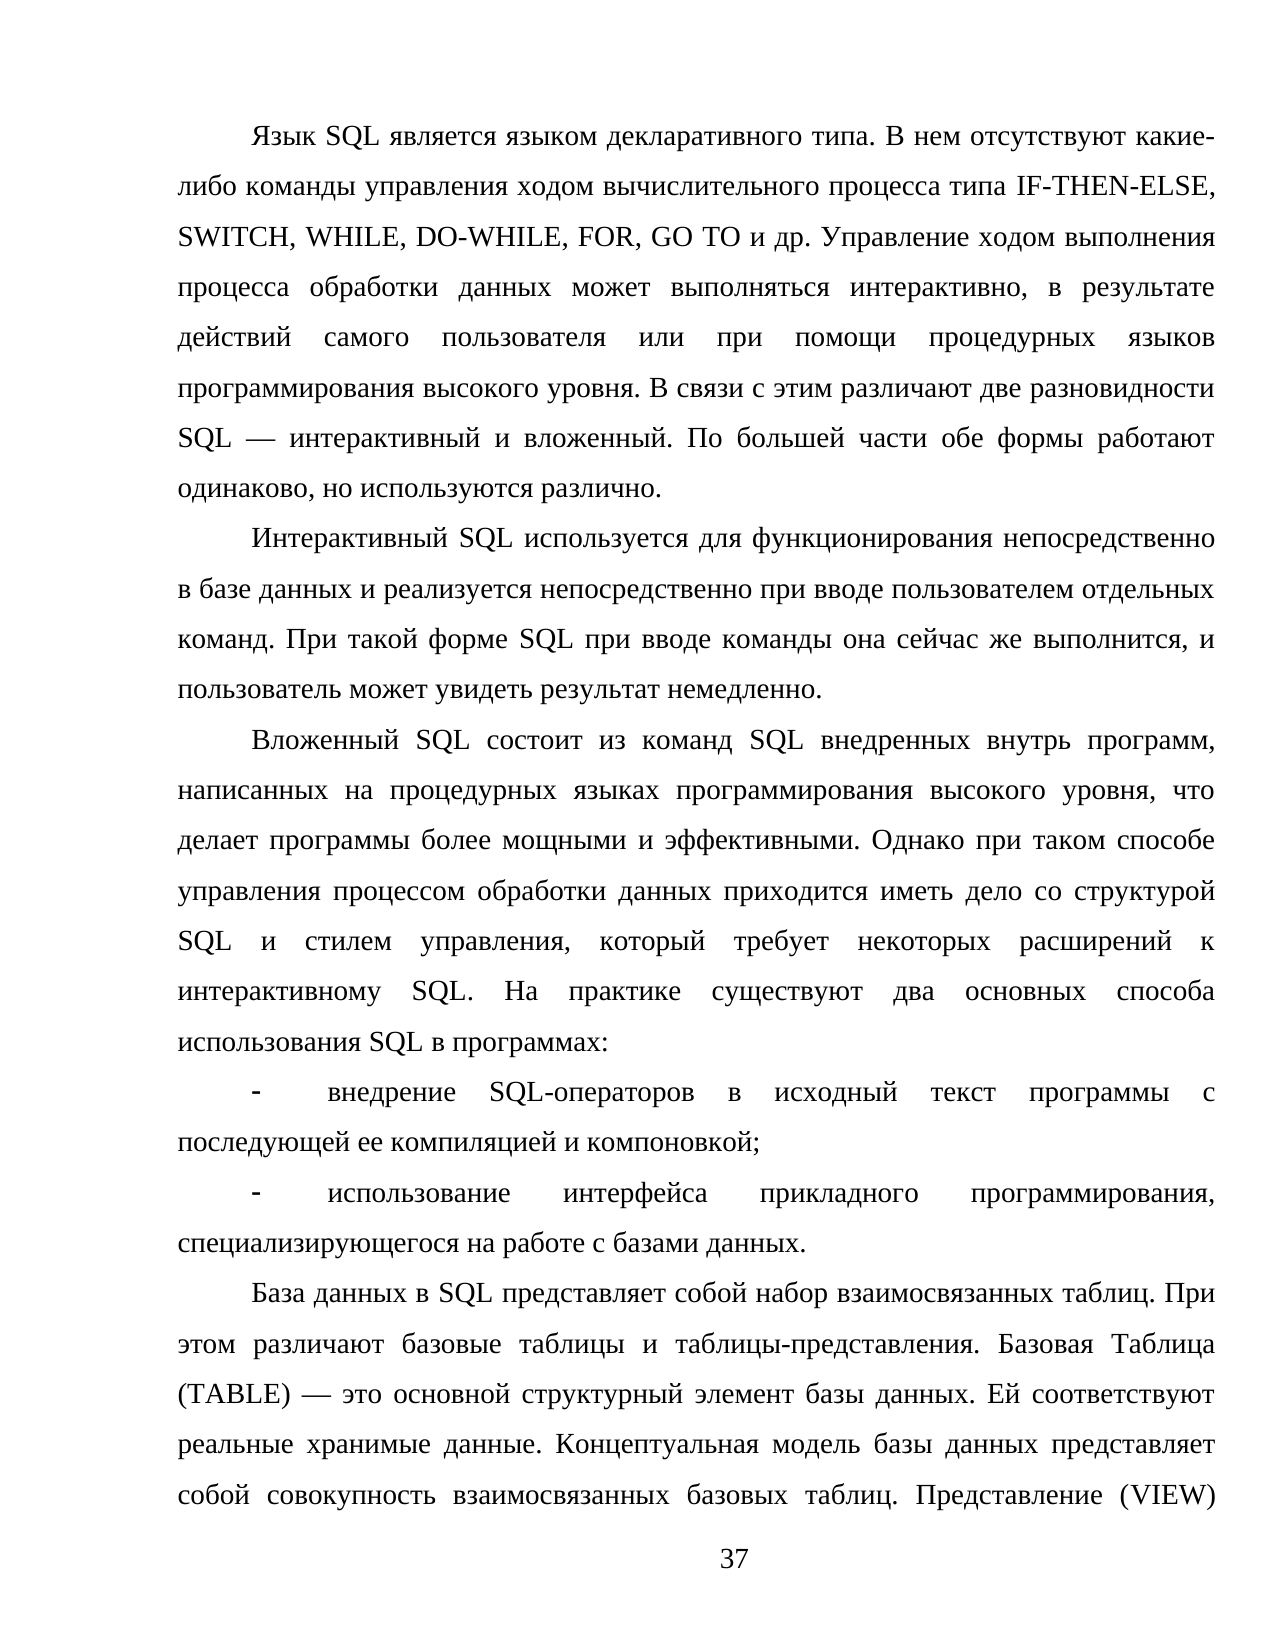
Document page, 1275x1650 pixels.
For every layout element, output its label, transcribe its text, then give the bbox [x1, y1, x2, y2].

list внедрение SQL-операторов в исходный текст программы с последующей ее компиляцией и компоновкой; [177, 1074, 1216, 1158]
text Вложенный SQL состоит из команд SQL внедренных внутрь программ, написанных на процедурных языках программирования высокого уровня, что делает программы более мощными и эффективными. Однако при таком способе управления процессом обработки данных приходится иметь дело со структурой SQL и стилем управления, который требует некоторых расширений к интерактивному SQL. На практике существуют два основных способа использования SQL в программах: [177, 722, 1216, 1057]
text Интерактивный SQL используется для функционирования непосредственно в базе данных и реализуется непосредственно при вводе пользователем отдельных команд. При такой форме SQL при вводе команды она сейчас же выполнится, и пользователь может увидеть результат немедленно. [177, 521, 1216, 705]
text Язык SQL является языком декларативного типа. В нем отсутствуют какие-либо команды управления ходом вычислительного процесса типа IF-THEN-ELSE, SWITCH, WHILE, DO-WHILE, FOR, GO TO и др. Управление ходом выполнения процесса обработки данных может выполняться интерактивно, в результате действий самого пользователя или при помощи процедурных языков программирования высокого уровня. В связи с этим различают две разновидности SQL — интерактивный и вложенный. По большей части обе формы работают одинаково, но используются различно. [177, 118, 1216, 504]
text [177, 1276, 1216, 1510]
list использование интерфейса прикладного программирования, специализирующегося на работе с базами данных. [177, 1175, 1216, 1259]
